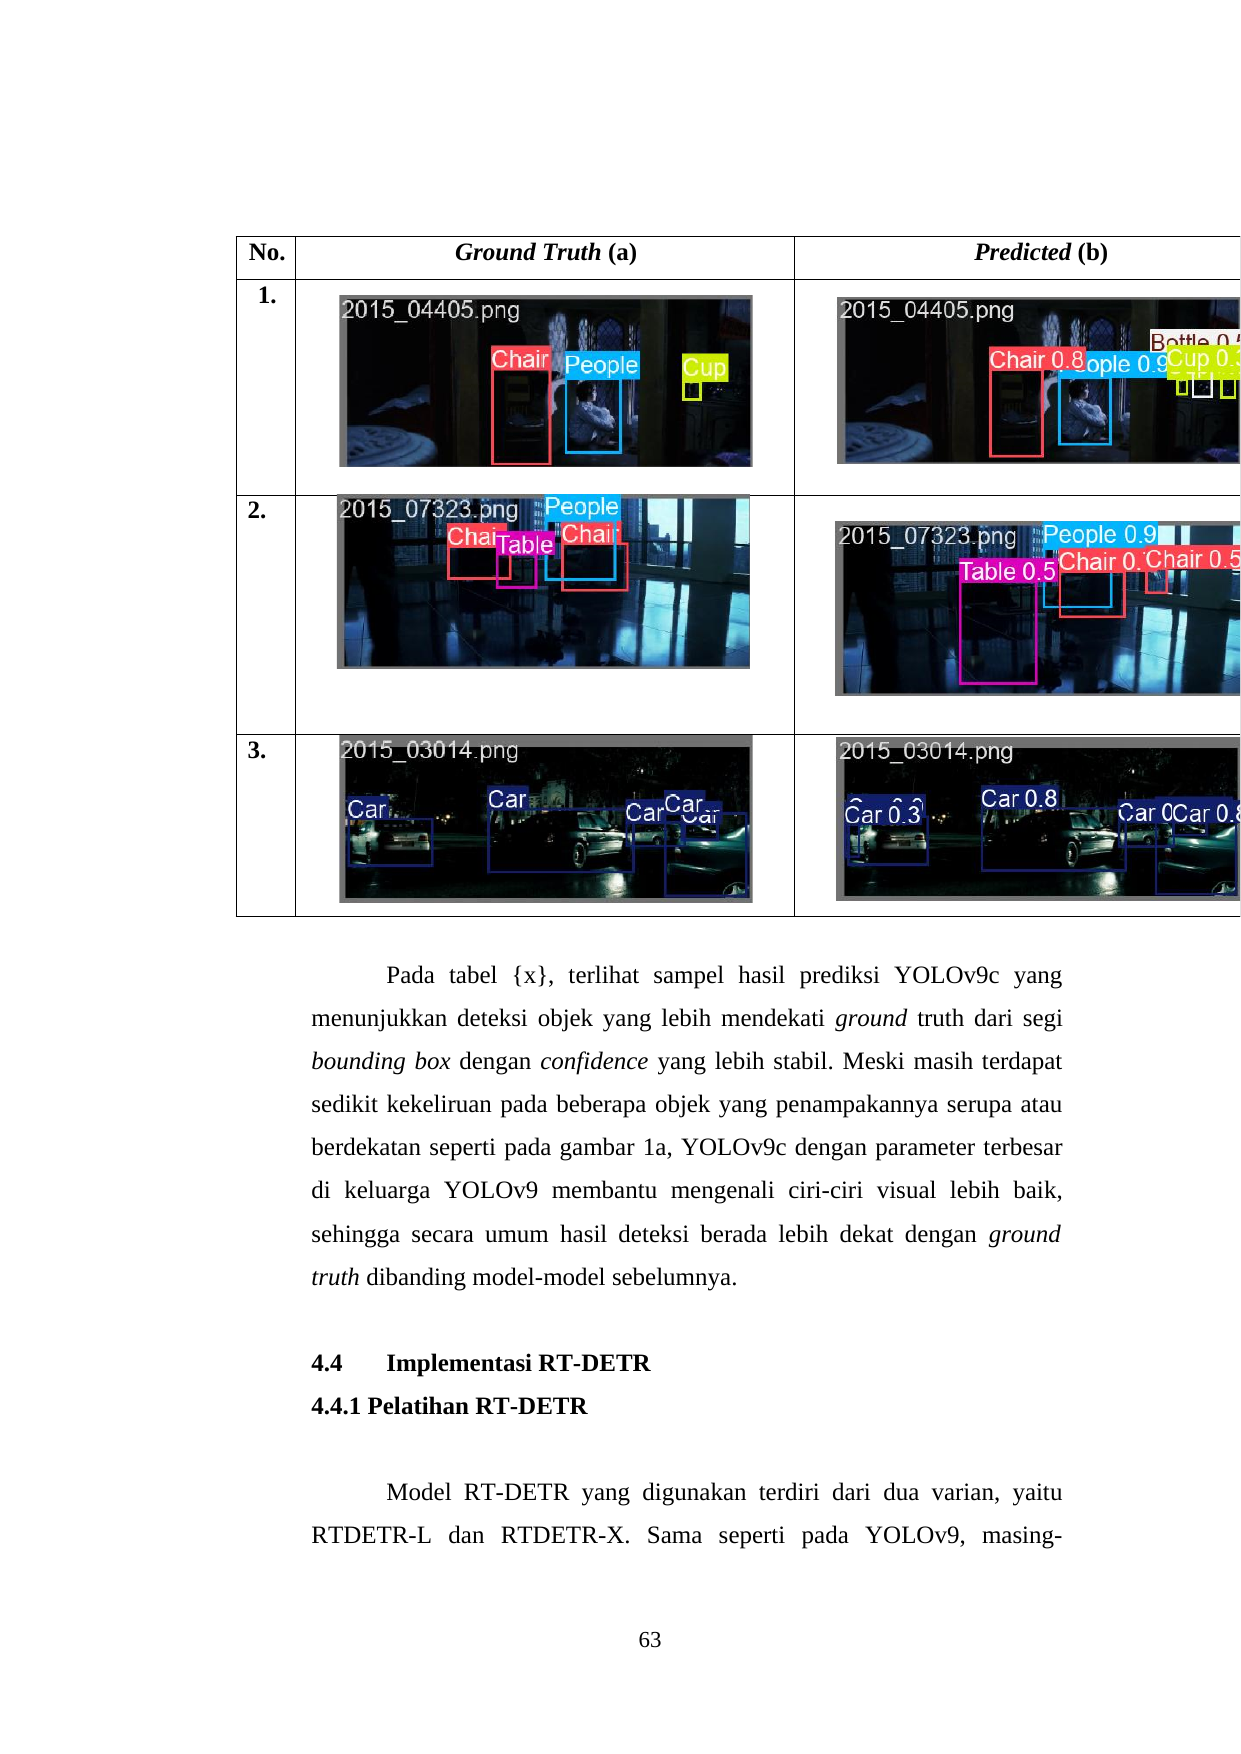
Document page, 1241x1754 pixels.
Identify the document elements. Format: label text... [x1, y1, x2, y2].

table_cell [795, 280, 1240, 494]
picture [834, 737, 1241, 901]
table_cell [296, 735, 794, 916]
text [311, 1477, 1063, 1549]
table_header No. [237, 237, 295, 279]
picture [339, 295, 753, 467]
text 4.4.1 Pelatihan RT-DETR [311, 1391, 1063, 1420]
table_cell 2. [237, 496, 295, 734]
table_cell [795, 735, 1240, 916]
picture [834, 521, 1241, 696]
text Pada tabel {x}, terlihat sampel hasil prediksi YOLOv9c yang menunjukkan deteksi objek yang lebih mendekati ground truth dari segi bounding box dengan confidence yang lebih stabil. Meski masih terdapat sedikit kekeliruan pada beberapa objek yang penampakannya serupa atau berdekatan seperti pada gambar 1a, YOLOv9c dengan parameter terbesar di keluarga YOLOv9 membantu mengenali ciri-ciri visual lebih baik, sehingga secara umum hasil deteksi berada lebih dekat dengan ground truth dibanding model-model sebelumnya. [311, 960, 1063, 1291]
text 4.4 Implementasi RT-DETR [311, 1348, 1063, 1377]
table_cell 3. [237, 735, 295, 916]
picture [1125, 525, 1137, 542]
table_cell [296, 280, 794, 494]
table_header Ground Truth (a) [296, 237, 794, 279]
table_cell [296, 496, 794, 734]
picture [336, 494, 750, 669]
picture [834, 297, 1241, 464]
table_header Predicted (b) [795, 237, 1240, 279]
picture [1105, 529, 1116, 543]
picture [339, 735, 753, 903]
table_cell [795, 496, 1240, 734]
table_cell 1. [237, 280, 295, 494]
